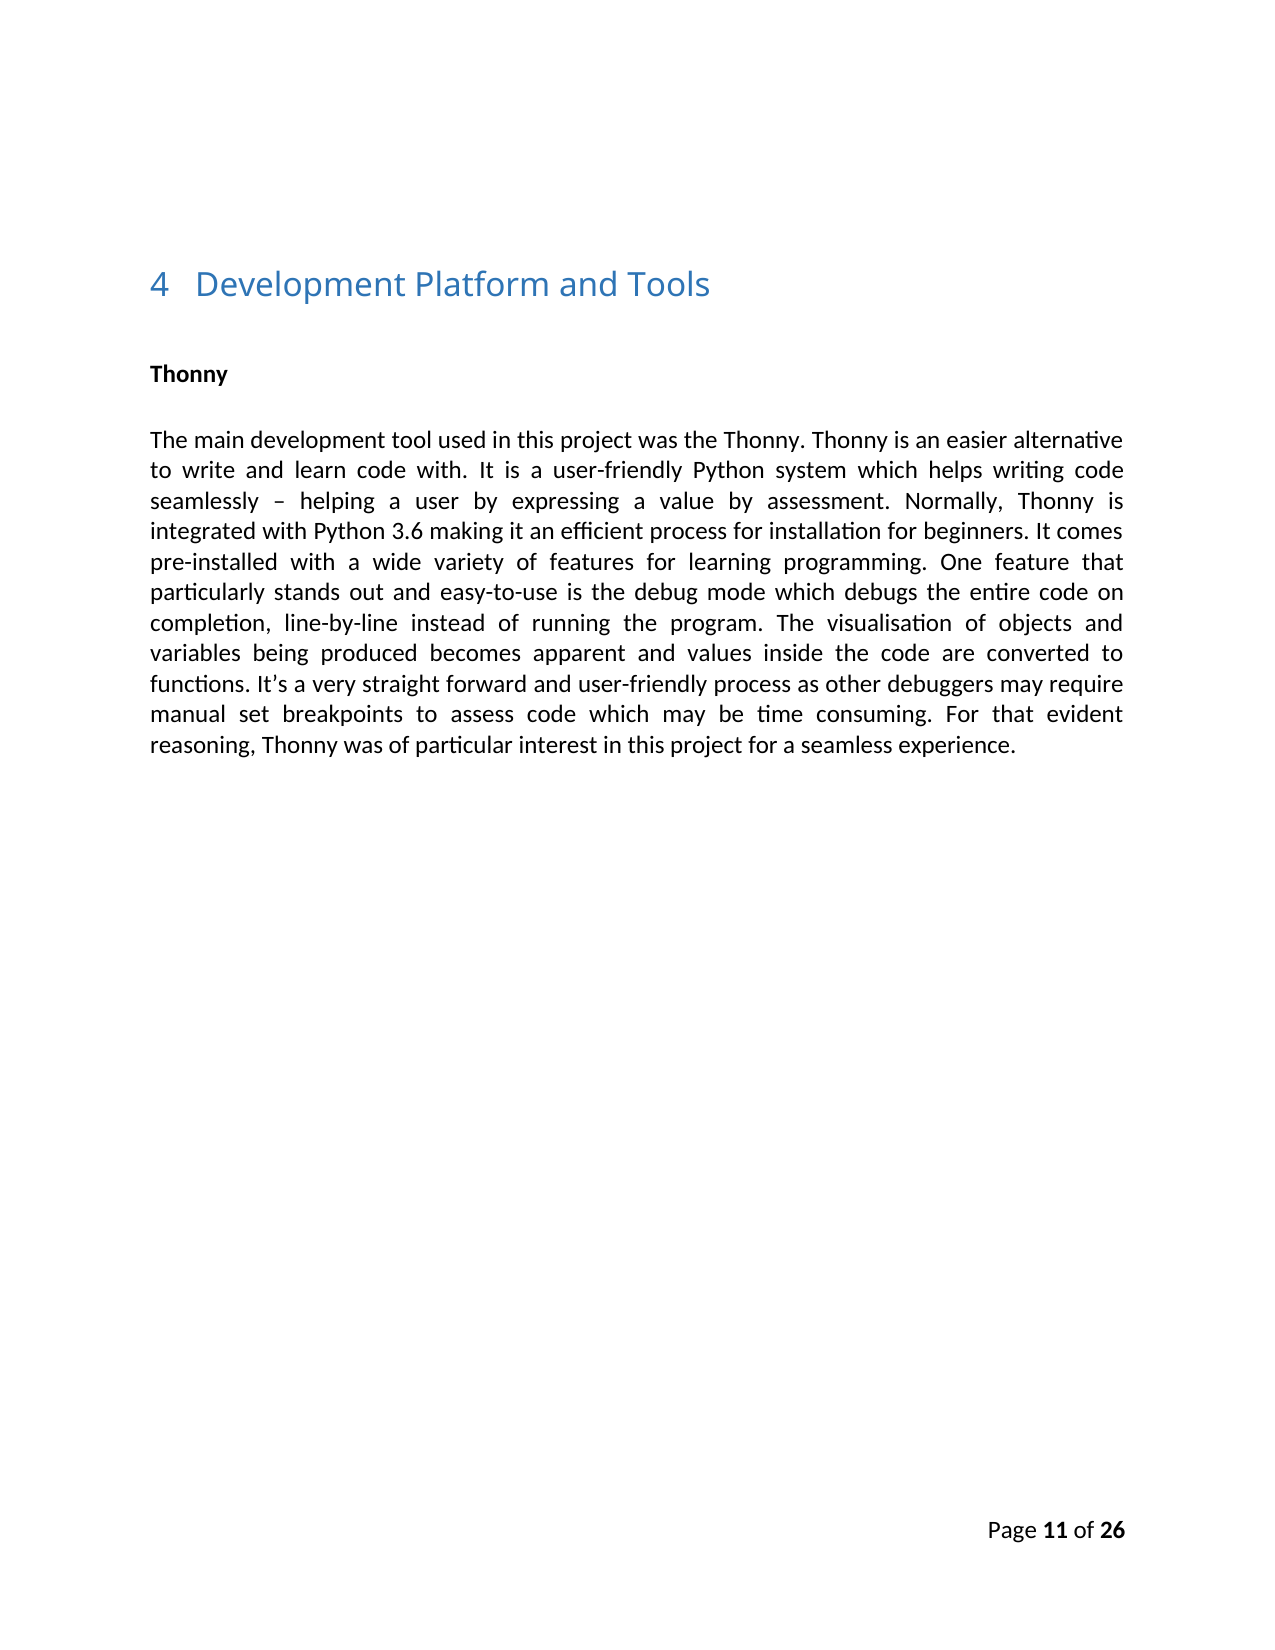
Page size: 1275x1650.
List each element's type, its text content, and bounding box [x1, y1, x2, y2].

text The main development tool used in this project was the Thonny. Thonny is an easier alternative to write and learn code with. It is a user-friendly Python system which helps writing code seamlessly – helping a user by expressing a value by assessment. Normally, Thonny is integrated with Python 3.6 making it an efficient process for installation for beginners. It comes pre-installed with a wide variety of features for learning programming. One feature that particularly stands out and easy-to-use is the debug mode which debugs the entire code on completion, line-by-line instead of running the program. The visualisation of objects and variables being produced becomes apparent and values inside the code are converted to functions. It’s a very straight forward and user-friendly process as other debuggers may require manual set breakpoints to assess code which may be time consuming. For that evident reasoning, Thonny was of particular interest in this project for a seamless experience. [150, 424, 1125, 760]
subtitle Development Platform and Tools [150, 261, 1125, 307]
text Thonny [150, 358, 1125, 389]
